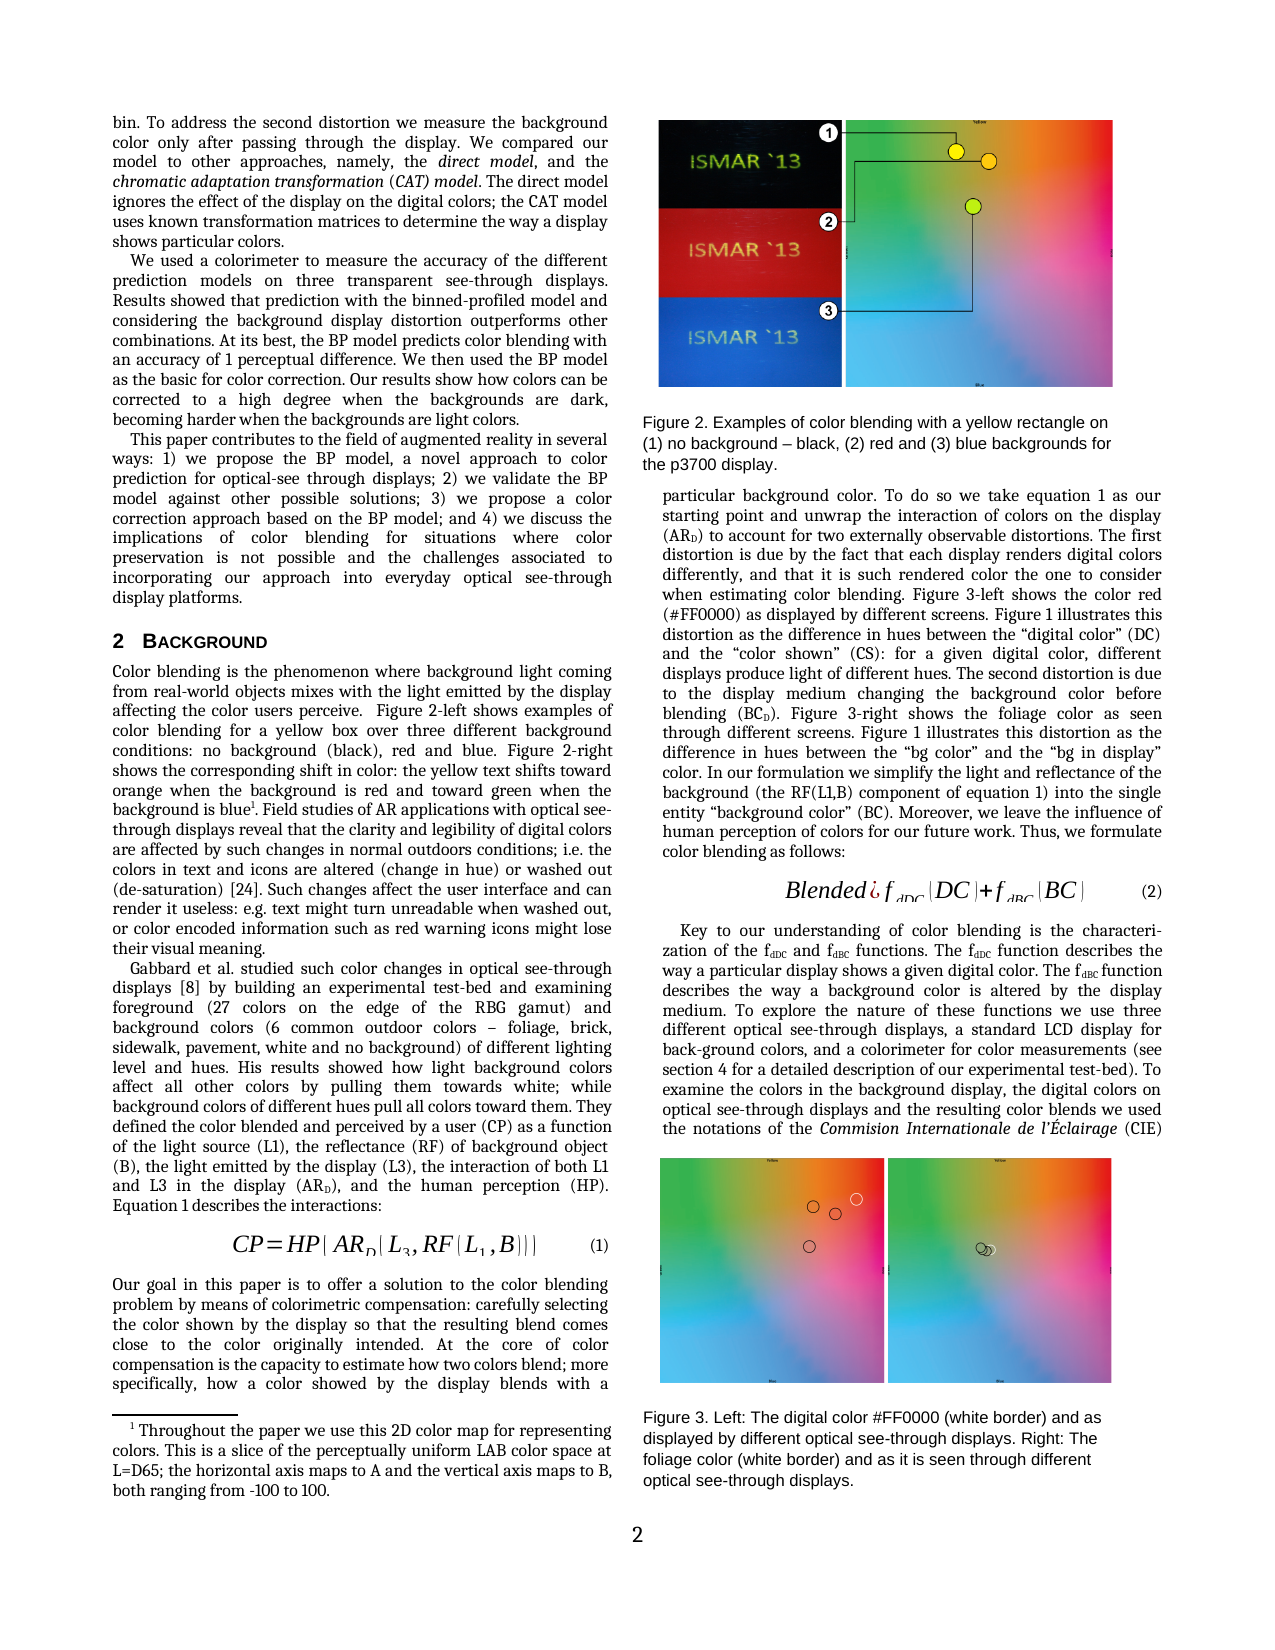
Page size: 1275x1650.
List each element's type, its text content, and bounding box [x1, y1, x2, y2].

text (2) [998, 881, 1039, 901]
text (2) [1040, 881, 1162, 901]
text (2) [662, 881, 889, 901]
text (2) [930, 881, 1000, 901]
text (2) [887, 881, 929, 901]
picture [658, 120, 1113, 387]
list We used a colorimeter to measure the accuracy of the different prediction models on three transparent see-through displays. Results showed that prediction with the binned-profiled model and considering the background display distortion outperforms other combinations. At its best, the BP model predicts color blending with an accuracy of 1 perceptual difference. We then used the BP model as the basic for color correction. Our results show how colors can be corrected to a high degree when the backgrounds are dark, becoming harder when the backgrounds are light colors. [112, 251, 613, 429]
picture [660, 1158, 1112, 1383]
text This paper contributes to the field of augmented reality in several ways: 1) we propose the BP model, a novel approach to color prediction for optical-see through displays; 2) we validate the BP model against other possible solutions; 3) we propose a color correction approach based on the BP model; and 4) we discuss the implications of color blending for situations where color preservation is not possible and the challenges associated to incorporating our approach into everyday optical see-through display platforms. [112, 429, 613, 607]
text Key to our understanding of color blending is the characteri-zation of the fdDC and fdBC functions. The fdDC function describes the way a particular display shows a given digital color. The fdBC function describes the way a background color is altered by the display medium. To explore the nature of these functions we use three different optical see-through displays, a standard LCD display for back-ground colors, and a colorimeter for color measurements (see section 4 for a detailed description of our experimental test-bed). To examine the colors in the background display, the digital colors on optical see-through displays and the resulting color blends we used the notations of the Commision Internationale de l’Éclairage (CIE) color model. We use the CIE 1931 XYZ color space for color measurement and addition required by equation 2. However the XYZ color space resembles the working of the human visual system which is more sensitive to colors in the blue or green hours. Therefore, we used the CIE 1976 Lab color space, a perceptually uniform color space, to calculate the perceptual difference between colors; e.g. the distance between a color and its shift when blended, or the distance between a prediction and the measured blend. [662, 921, 1162, 1139]
text (1) [112, 1235, 533, 1255]
list Gabbard et al. studied such color changes in optical see-through displays [8] by building an experimental test-bed and examining foreground (27 colors on the edge of the RBG gamut) and background colors (6 common outdoor colors – foliage, brick, sidewalk, pavement, white and no background) of different lighting level and hues. His results showed how light background colors affect all other colors by pulling them towards white; while background colors of different hues pull all colors toward them. They defined the color blended and perceived by a user (CP) as a function of the light source (L1), the reflectance (RF) of background object (B), the light emitted by the display (L3), the interaction of both L1 and L3 in the display (ARD), and the human perception (HP). Equation 1 describes the interactions: [112, 958, 613, 1216]
text (1) [534, 1235, 613, 1255]
text Color blending is the phenomenon where background light coming from real-world objects mixes with the light emitted by the display affecting the color users perceive. Figure 2-left shows examples of color blending for a yellow box over three different background conditions: no background (black), red and blue. Figure 2-right shows the corresponding shift in color: the yellow text shifts toward orange when the background is red and toward green when the background is blue. Field studies of AR applications with optical see-through displays reveal that the clarity and legibility of digital colors are affected by such changes in normal outdoors conditions; i.e. the colors in text and icons are altered (change in hue) or washed out (de-saturation) [24]. Such changes affect the user interface and can render it useless: e.g. text might turn unreadable when washed out, or color encoded information such as red warning icons might lose their visual meaning. [112, 661, 613, 958]
text An effective approach to correct digital color in optical see-through displays relies on its capacity to accurately predict the blend of two given background and digital colors on a particular display. In this paper we argue that high prediction accuracy requires taking into account two distortions introduced by the display and shown in Figure 1: (1) the way a particular display renders colors, and (2) the effect of the display media on the background color. To address the first distortion we propose the binned-profile (BP) prediction model: a model that divides the continuous universe of colors into discrete and finite bins and measures how the display actually renders each bin. To address the second distortion we measure the background color only after passing through the display. We compared our model to other approaches, namely, the direct model, and the chromatic adaptation transformation (CAT) model. The direct model ignores the effect of the display on the digital colors; the CAT model uses known transformation matrices to determine the way a display shows particular colors. [112, 112, 613, 251]
subtitle Background [112, 632, 613, 653]
